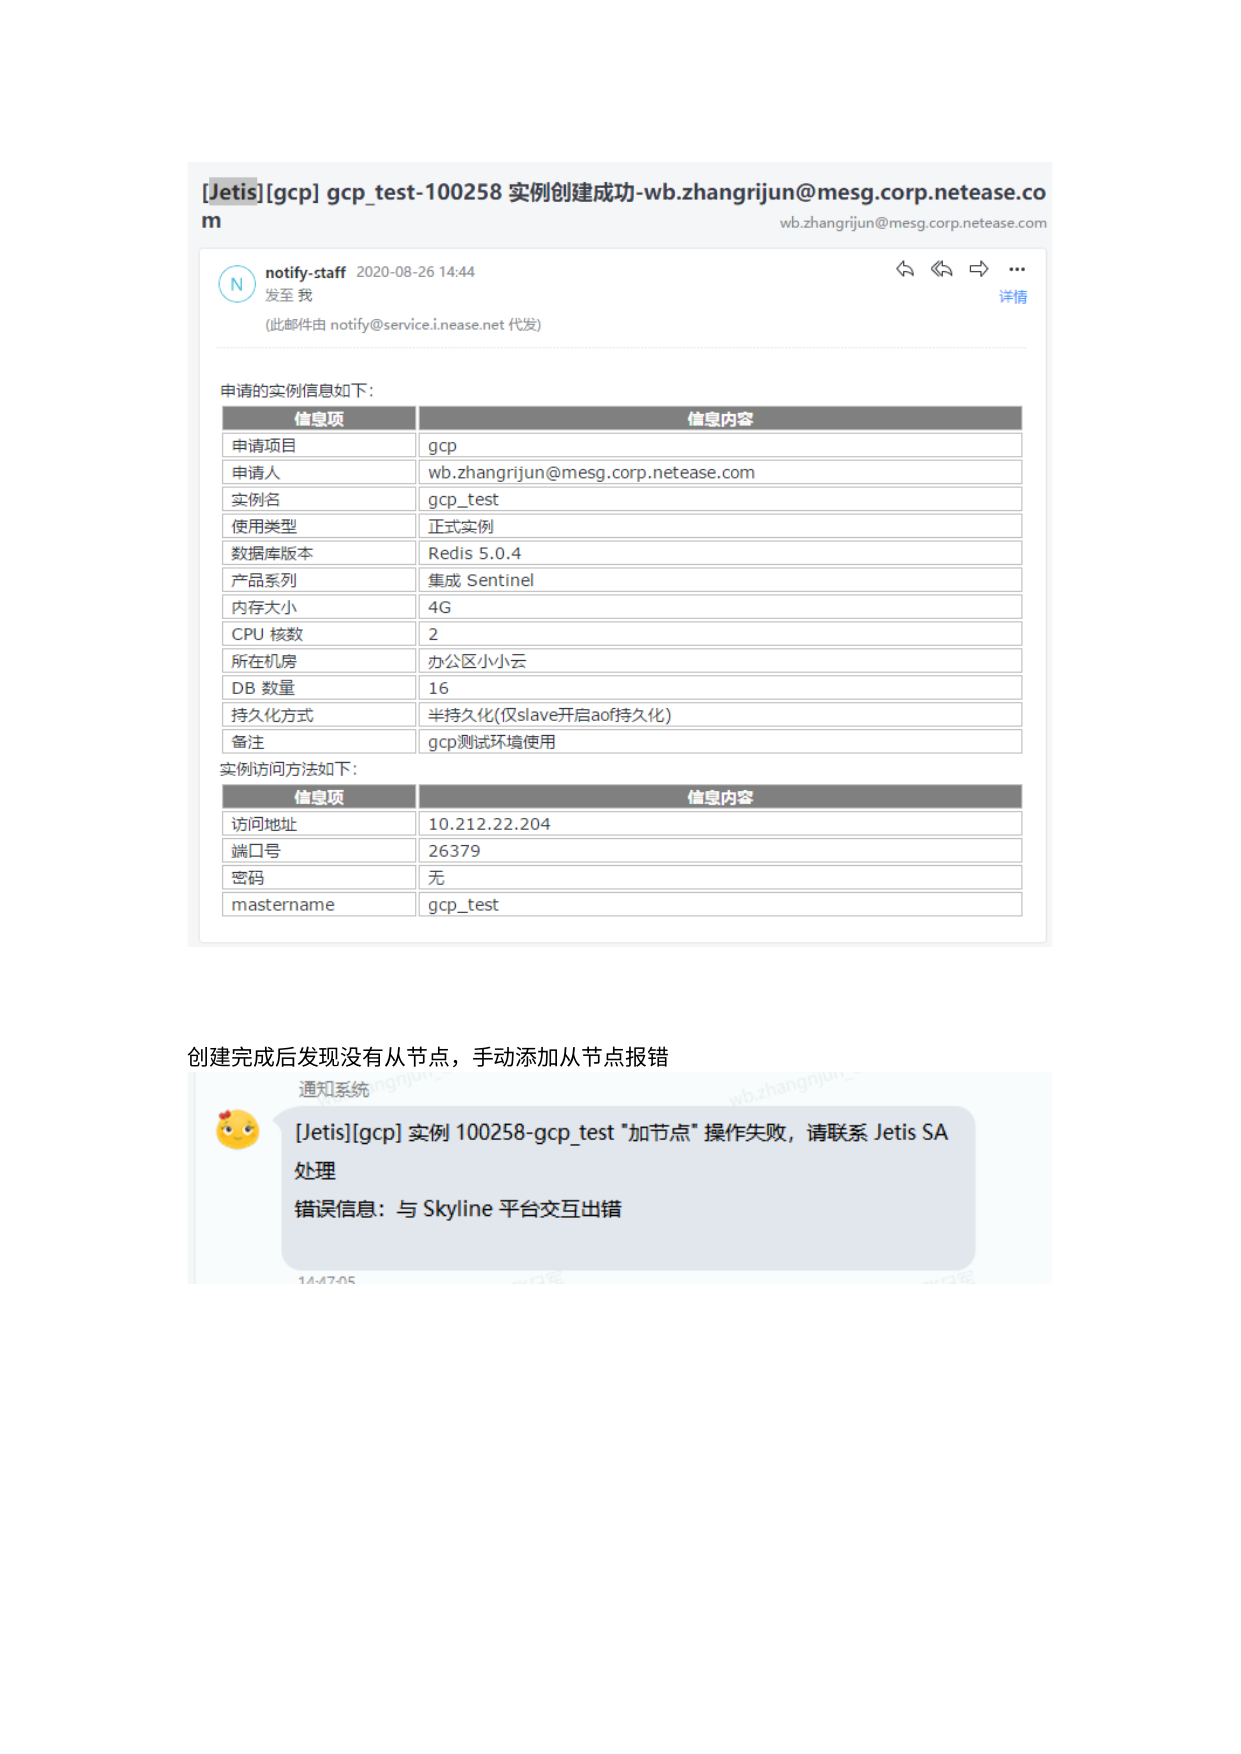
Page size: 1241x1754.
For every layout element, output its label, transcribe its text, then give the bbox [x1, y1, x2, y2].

picture [187, 162, 1053, 947]
text 创建完成后发现没有从节点，手动添加从节点报错 [187, 1039, 1053, 1072]
picture [187, 1072, 1052, 1284]
